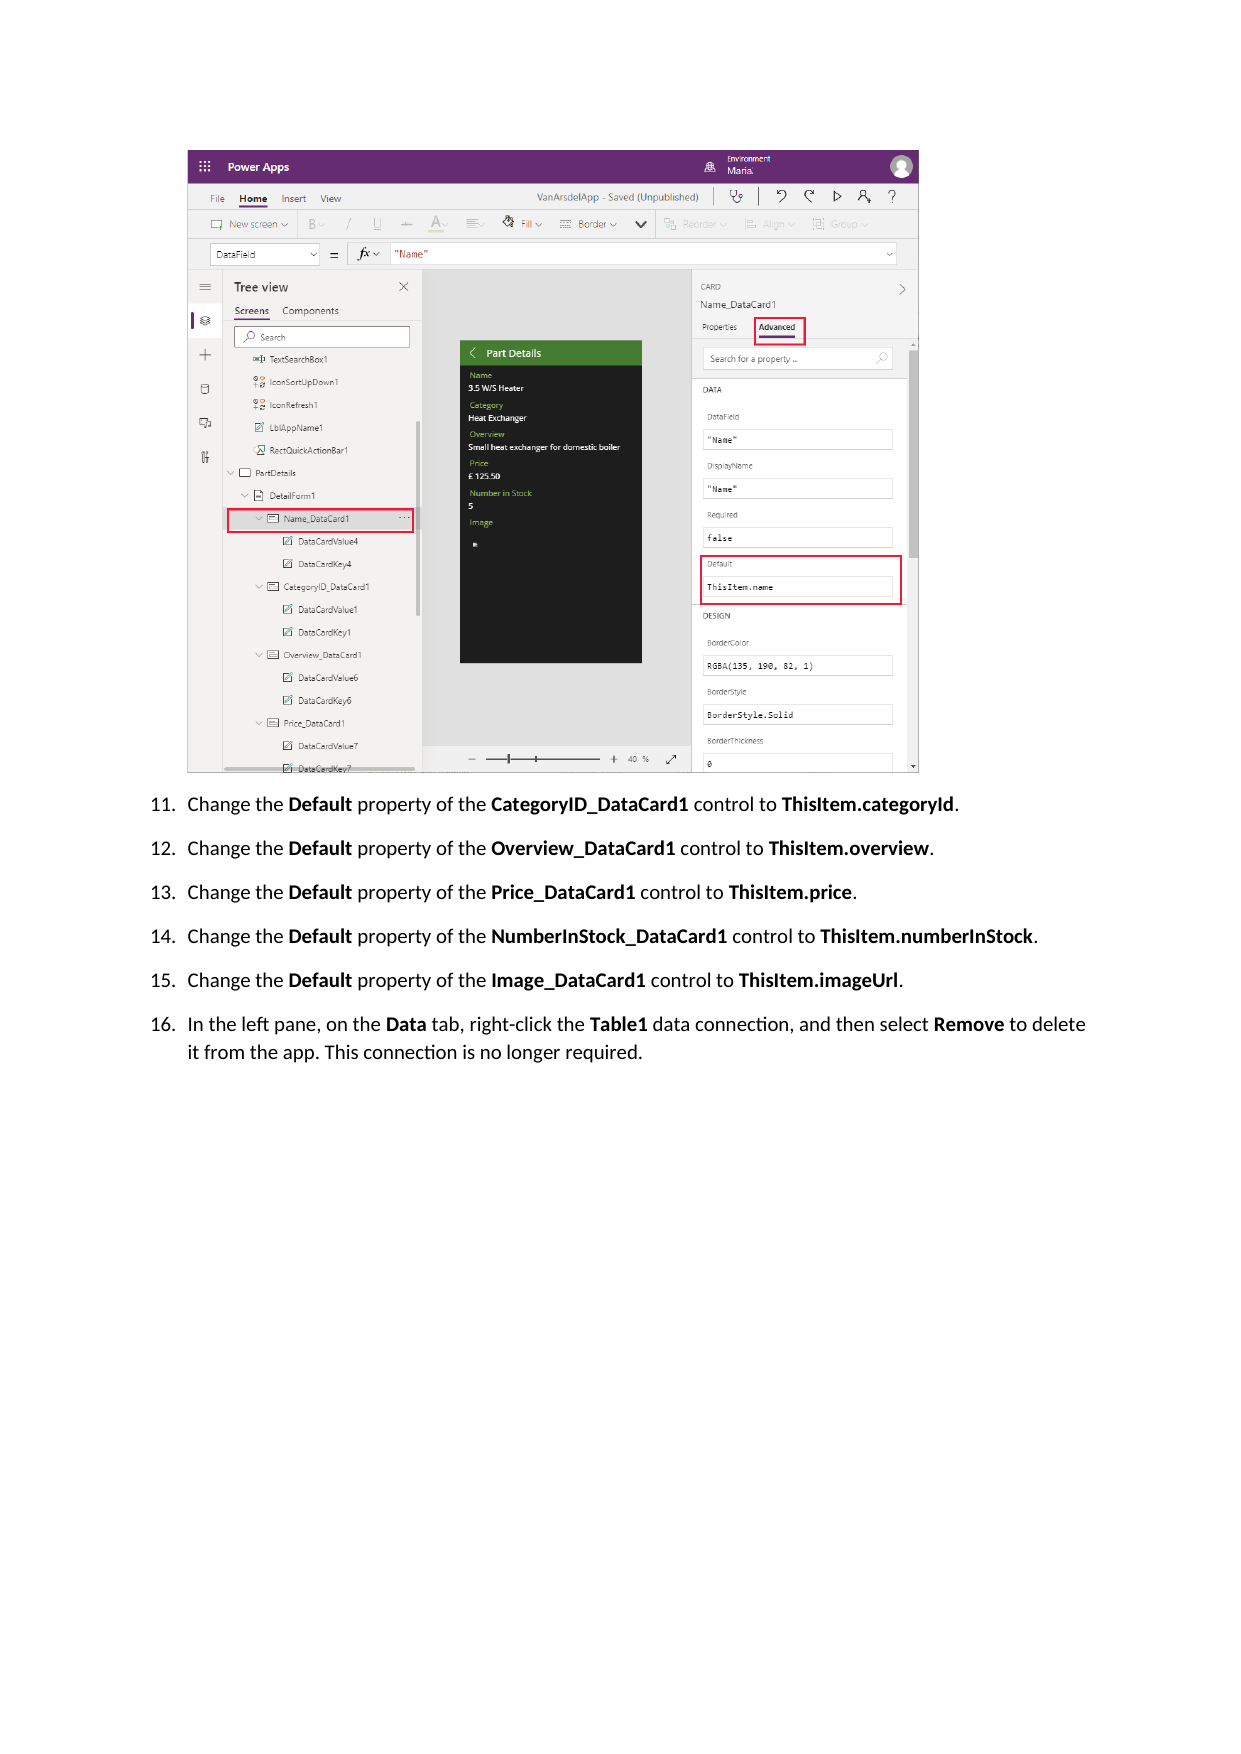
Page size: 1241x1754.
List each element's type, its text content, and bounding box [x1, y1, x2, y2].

list Change the Default property of the Price_DataCard1 control to ThisItem.price. [150, 879, 1090, 905]
list Change the Default property of the NumberInStock_DataCard1 control to ThisItem.numberInStock. [150, 923, 1090, 949]
list In the left pane, on the Data tab, right-click the Table1 data connection, and then select Remove to delete it from the app. This connection is no longer required. [150, 1011, 1090, 1064]
picture [187, 150, 919, 773]
list Change the Default property of the Image_DataCard1 control to ThisItem.imageUrl. [150, 967, 1090, 993]
list Change the Default property of the CategoryID_DataCard1 control to ThisItem.categoryId. [150, 791, 1090, 817]
list Change the Default property of the Overview_DataCard1 control to ThisItem.overview. [150, 835, 1090, 861]
